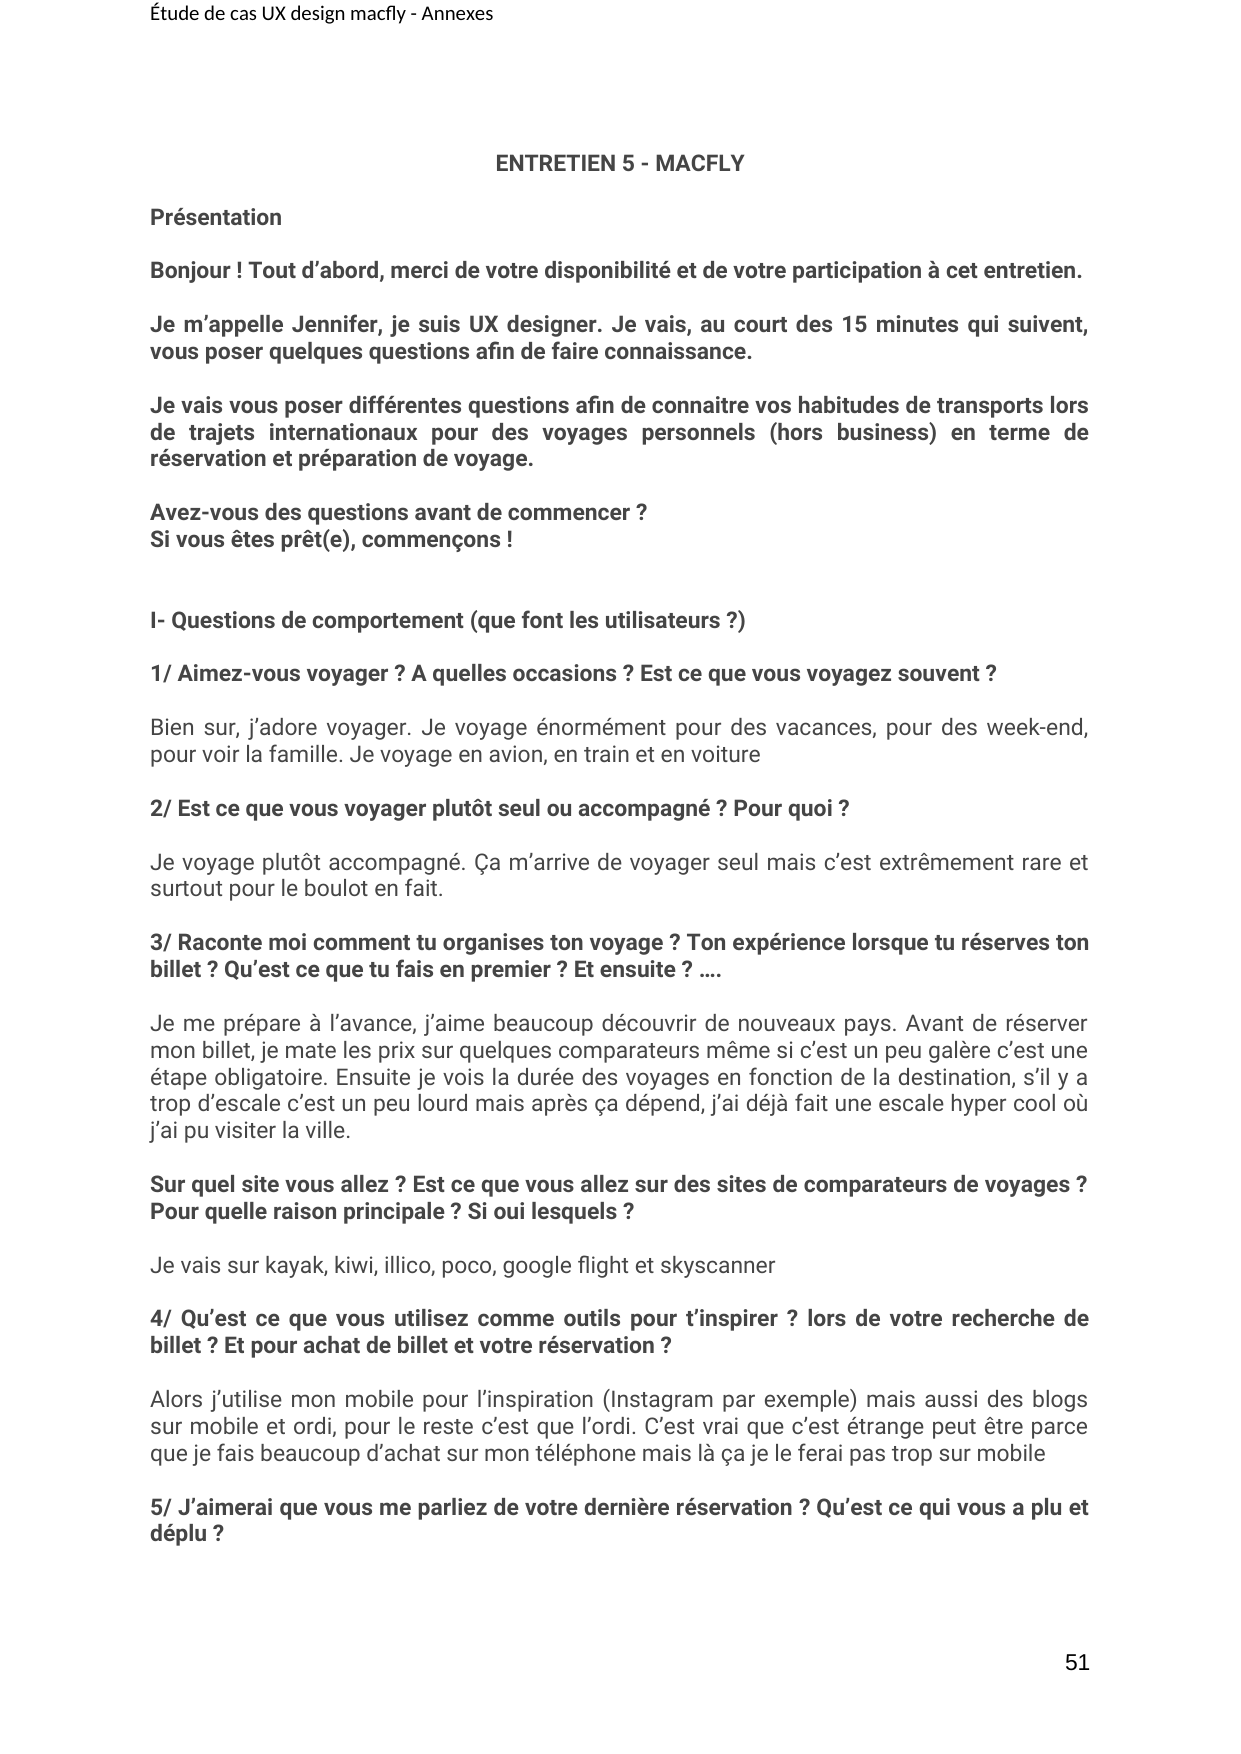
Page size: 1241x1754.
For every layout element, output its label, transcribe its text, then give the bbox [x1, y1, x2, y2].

text Je me prépare à l’avance, j’aime beaucoup découvrir de nouveaux pays. Avant de réserver mon billet, je mate les prix sur quelques comparateurs même si c’est un peu galère c’est une étape obligatoire. Ensuite je vois la durée des voyages en fonction de la destination, s’il y a trop d’escale c’est un peu lourd mais après ça dépend, j’ai déjà fait une escale hyper cool où j’ai pu visiter la ville. [150, 1010, 1090, 1144]
text Alors j’utilise mon mobile pour l’inspiration (Instagram par exemple) mais aussi des blogs sur mobile et ordi, pour le reste c’est que l’ordi. C’est vrai que c’est étrange peut être parce que je fais beaucoup d’achat sur mon téléphone mais là ça je le ferai pas trop sur mobile [150, 1386, 1090, 1467]
text 5/ J’aimerai que vous me parliez de votre dernière réservation ? Qu’est ce qui vous a plu et déplu ? [150, 1494, 1090, 1547]
text Je vais vous poser différentes questions afin de connaitre vos habitudes de transports lors de trajets internationaux pour des voyages personnels (hors business) en terme de réservation et préparation de voyage. [150, 392, 1090, 472]
text Sur quel site vous allez ? Est ce que vous allez sur des sites de comparateurs de voyages ? Pour quelle raison principale ? Si oui lesquels ? [150, 1171, 1090, 1225]
text 3/ Raconte moi comment tu organises ton voyage ? Ton expérience lorsque tu réserves ton billet ? Qu’est ce que tu fais en premier ? Et ensuite ? …. [150, 929, 1090, 983]
text I- Questions de comportement (que font les utilisateurs ?) [150, 607, 1090, 634]
text 1/ Aimez-vous voyager ? A quelles occasions ? Est ce que vous voyagez souvent ? [150, 661, 1090, 687]
text Présentation [150, 204, 1090, 231]
text 4/ Qu’est ce que vous utilisez comme outils pour t’inspirer ? lors de votre recherche de billet ? Et pour achat de billet et votre réservation ? [150, 1306, 1090, 1359]
text 2/ Est ce que vous voyager plutôt seul ou accompagné ? Pour quoi ? [150, 795, 1090, 822]
text Je vais sur kayak, kiwi, illico, poco, google flight et skyscanner [150, 1252, 1090, 1279]
text Je m’appelle Jennifer, je suis UX designer. Je vais, au court des 15 minutes qui suivent, vous poser quelques questions afin de faire connaissance. [150, 311, 1090, 365]
text Bien sur, j’adore voyager. Je voyage énormément pour des vacances, pour des week-end, pour voir la famille. Je voyage en avion, en train et en voiture [150, 714, 1090, 768]
text Je voyage plutôt accompagné. Ça m’arrive de voyager seul mais c’est extrêmement rare et surtout pour le boulot en fait. [150, 849, 1090, 902]
text Bonjour ! Tout d’abord, merci de votre disponibilité et de votre participation à cet entretien. [150, 257, 1090, 284]
text ENTRETIEN 5 - MACFLY [150, 150, 1090, 177]
text Si vous êtes prêt(e), commençons ! [150, 526, 1090, 553]
text Avez-vous des questions avant de commencer ? [150, 499, 1090, 526]
